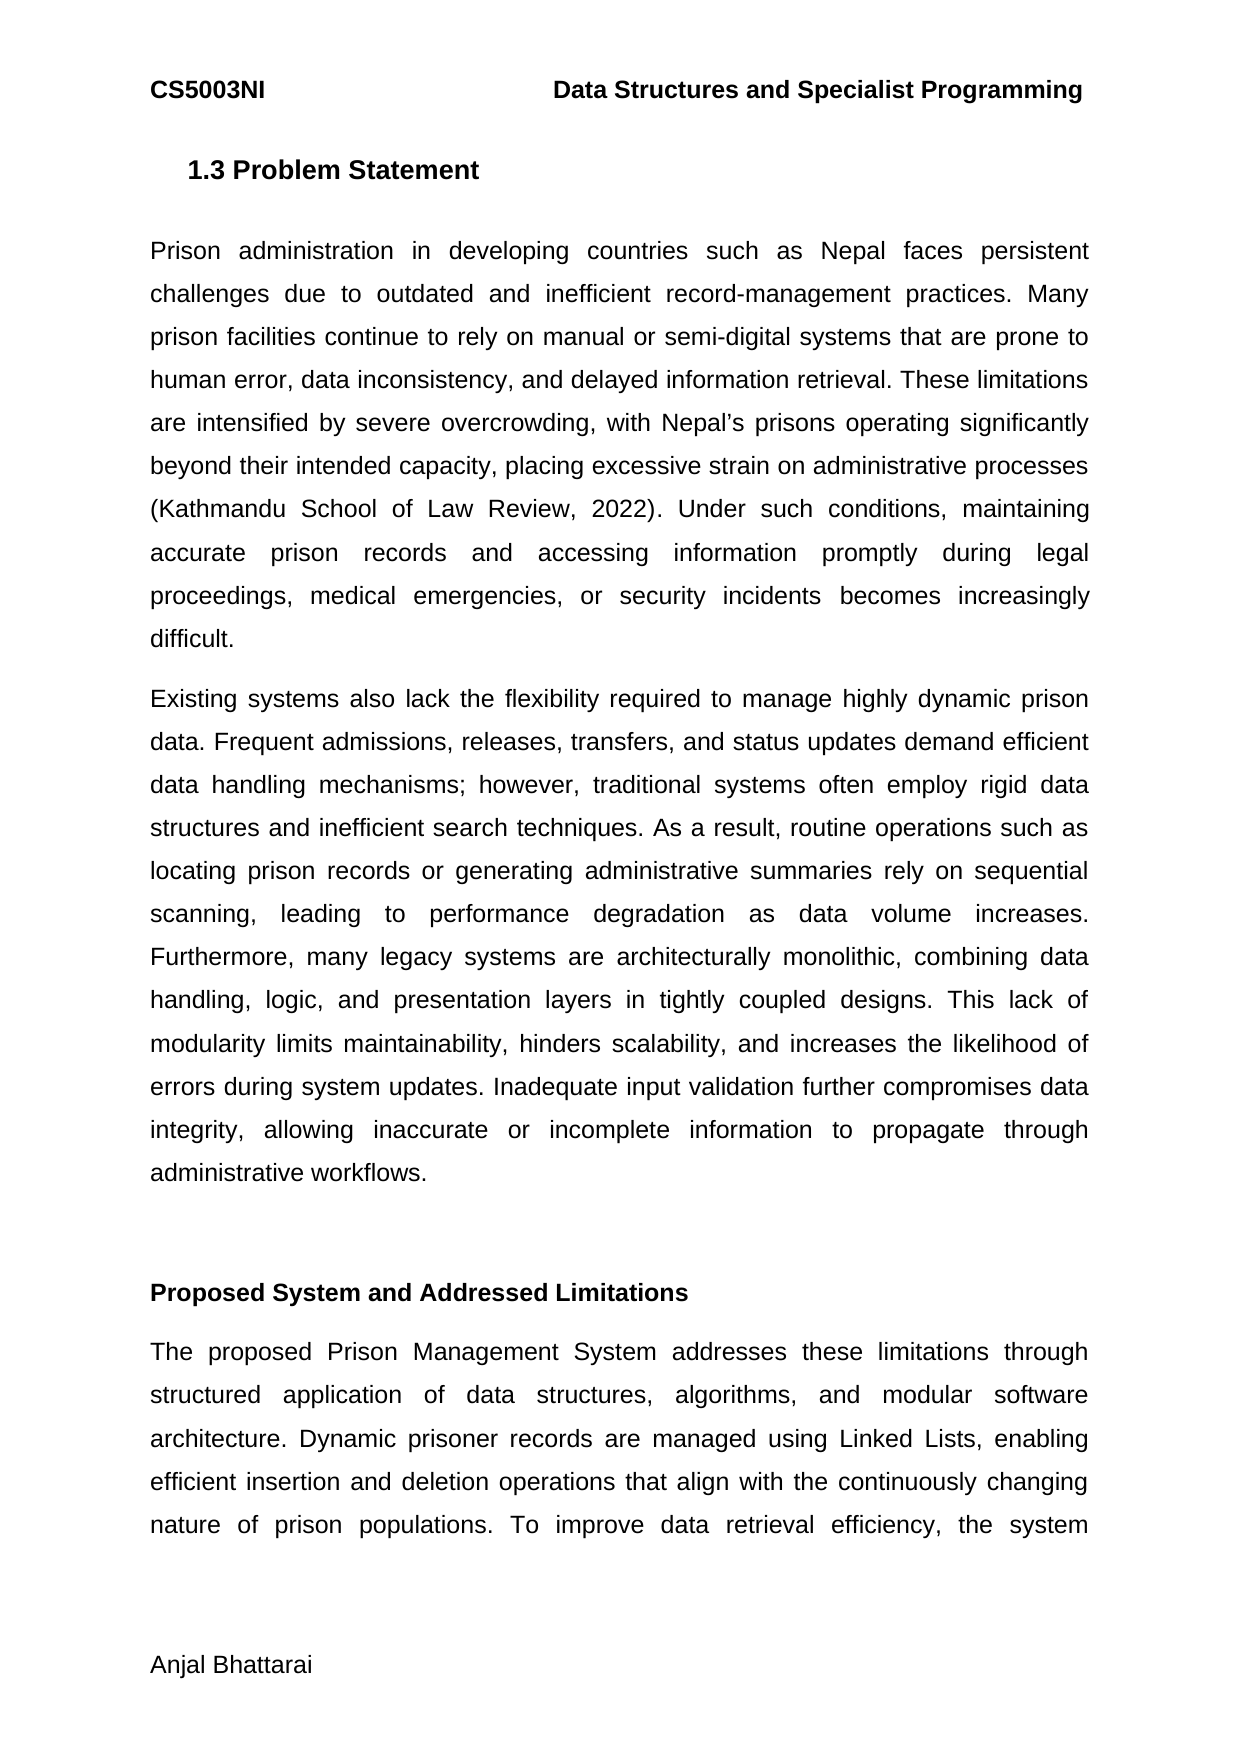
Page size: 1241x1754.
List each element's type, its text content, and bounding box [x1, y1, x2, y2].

subtitle Problem Statement [187, 154, 1090, 185]
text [150, 1337, 1090, 1538]
text Existing systems also lack the flexibility required to manage highly dynamic prison data. Frequent admissions, releases, transfers, and status updates demand efficient data handling mechanisms; however, traditional systems often employ rigid data structures and inefficient search techniques. As a result, routine operations such as locating prison records or generating administrative summaries rely on sequential scanning, leading to performance degradation as data volume increases. Furthermore, many legacy systems are architecturally monolithic, combining data handling, logic, and presentation layers in tightly coupled designs. This lack of modularity limits maintainability, hinders scalability, and increases the likelihood of errors during system updates. Inadequate input validation further compromises data integrity, allowing inaccurate or incomplete information to propagate through administrative workflows. [150, 683, 1090, 1187]
text Proposed System and Addressed Limitations [150, 1277, 1090, 1306]
text Prison administration in developing countries such as Nepal faces persistent challenges due to outdated and inefficient record-management practices. Many prison facilities continue to rely on manual or semi-digital systems that are prone to human error, data inconsistency, and delayed information retrieval. These limitations are intensified by severe overcrowding, with Nepal’s prisons operating significantly beyond their intended capacity, placing excessive strain on administrative processes . Under such conditions, maintaining accurate prison records and accessing information promptly during legal proceedings, medical emergencies, or security incidents becomes increasingly difficult. [150, 236, 1090, 652]
